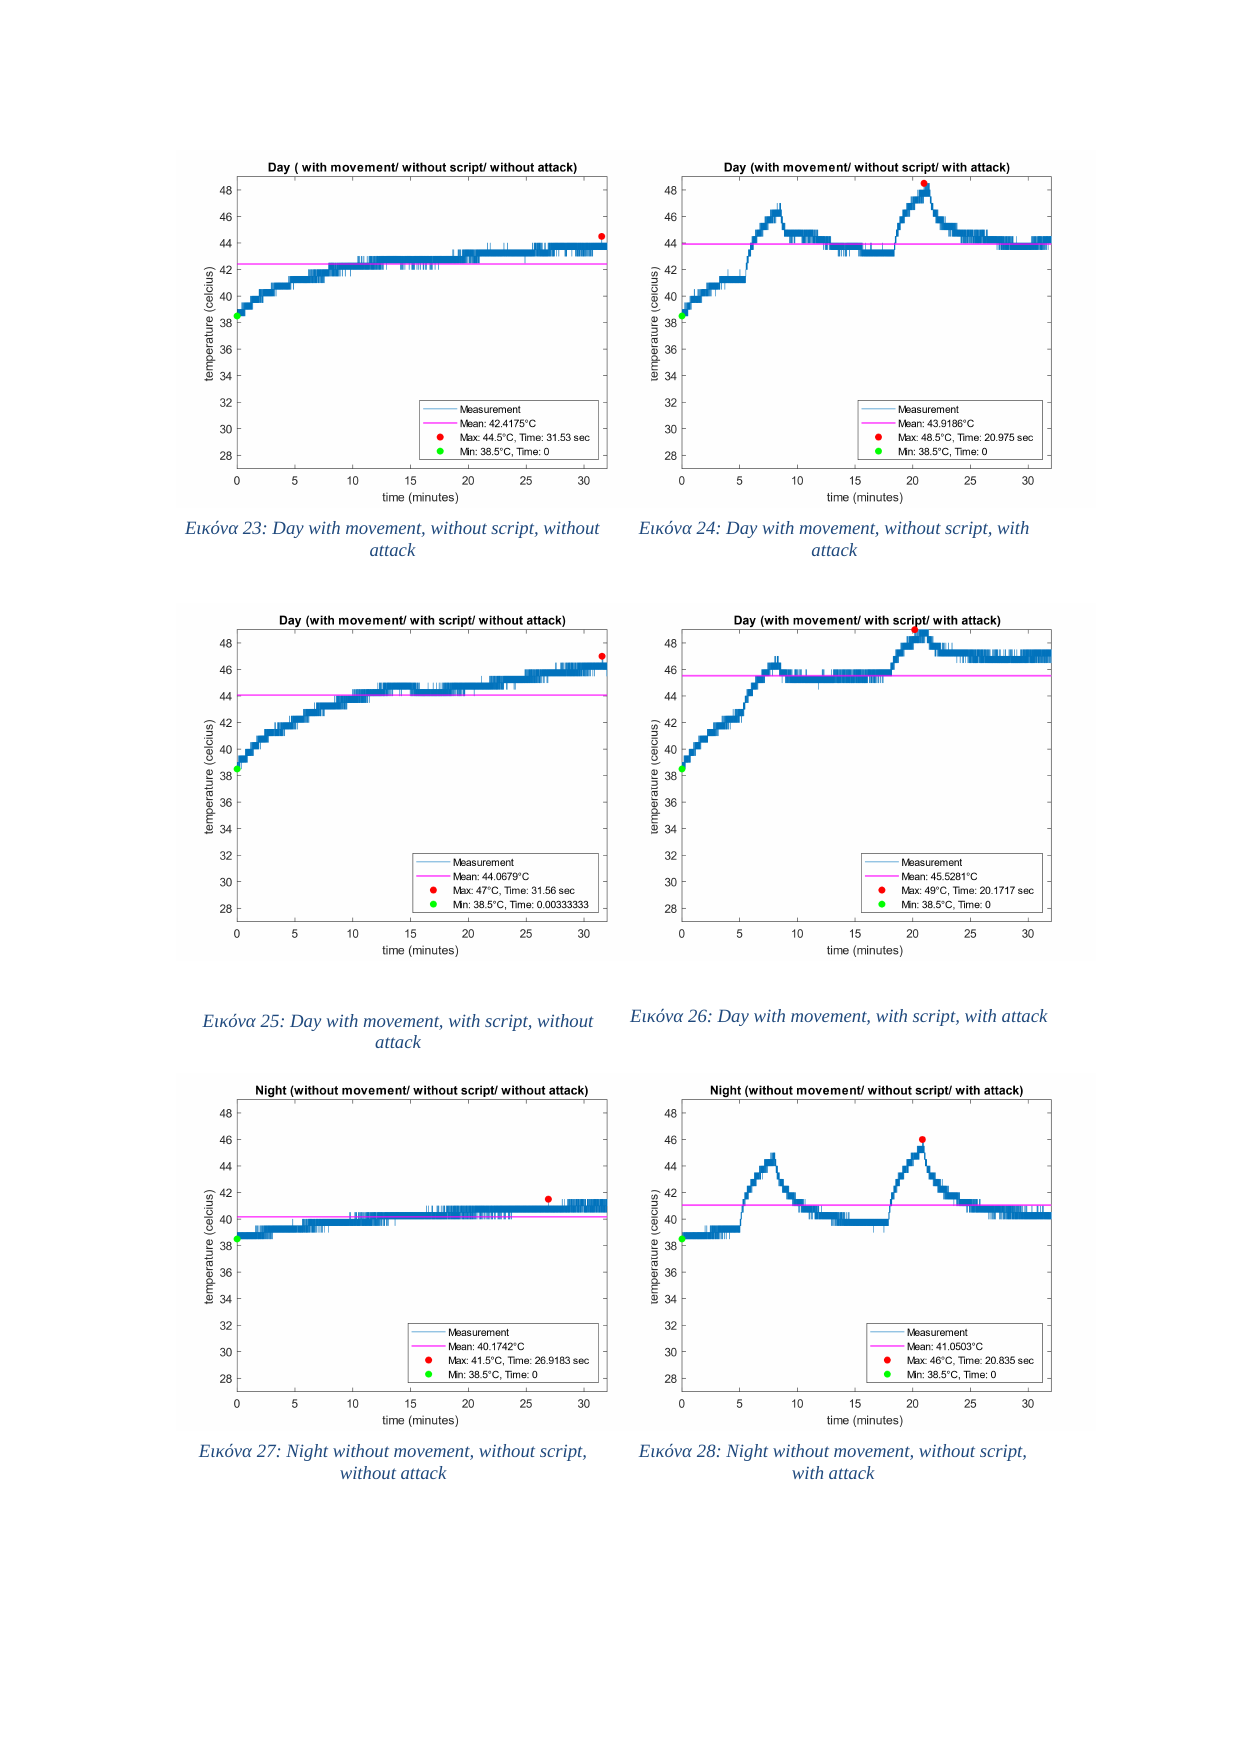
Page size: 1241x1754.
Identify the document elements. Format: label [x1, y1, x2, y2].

table_cell [176, 1431, 620, 1547]
table_cell [620, 1431, 1064, 1547]
picture [176, 1073, 1096, 1431]
table_cell [620, 961, 1064, 1073]
table_cell [176, 961, 620, 1073]
table_cell [176, 508, 620, 603]
picture [176, 150, 1096, 508]
picture [176, 603, 1096, 961]
table_cell [620, 508, 1064, 603]
